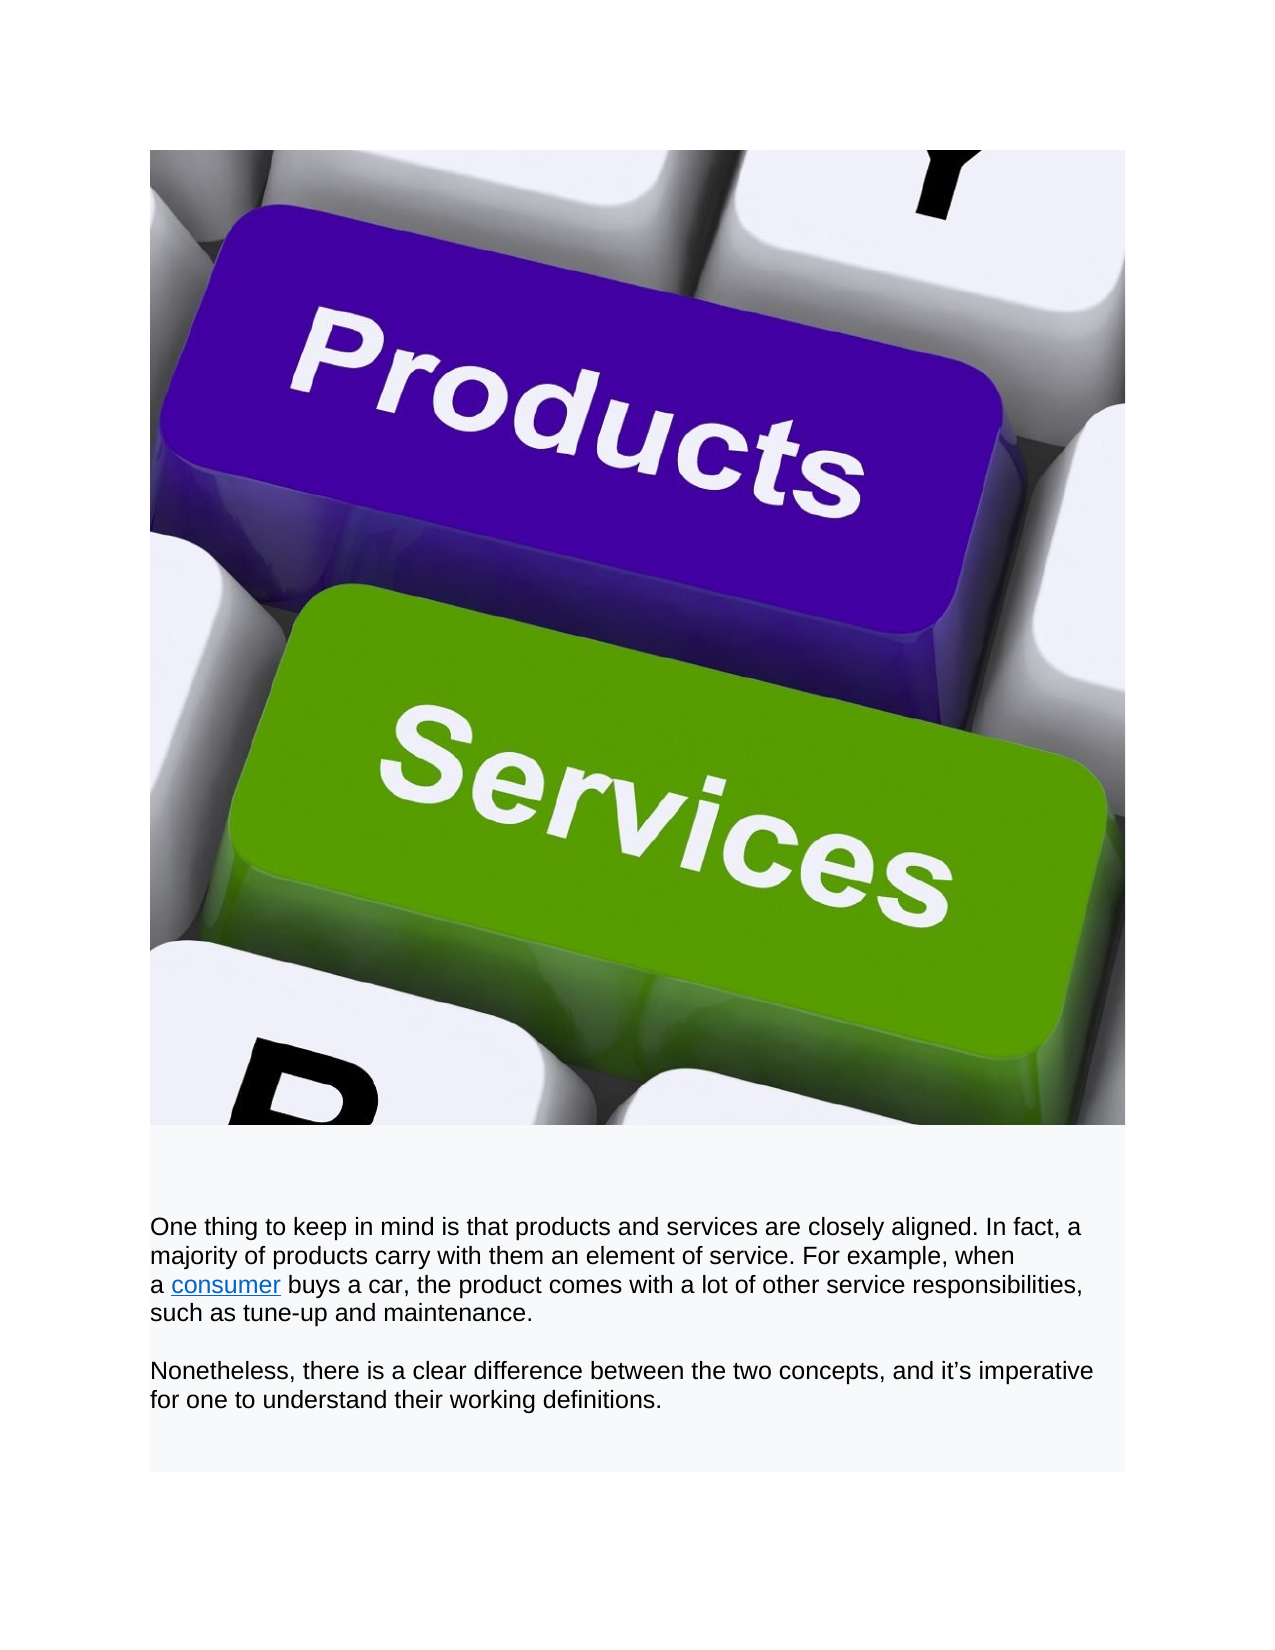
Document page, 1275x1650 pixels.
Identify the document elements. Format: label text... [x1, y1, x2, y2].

text Nonetheless, there is a clear difference between the two concepts, and it’s imperative for one to understand their working definitions. [150, 1356, 1125, 1414]
picture [150, 150, 1125, 1125]
text One thing to keep in mind is that products and services are closely aligned. In fact, a majority of products carry with them an element of service. For example, when a consumer buys a car, the product comes with a lot of other service responsibilities, such as tune-up and maintenance. [150, 1212, 1125, 1327]
